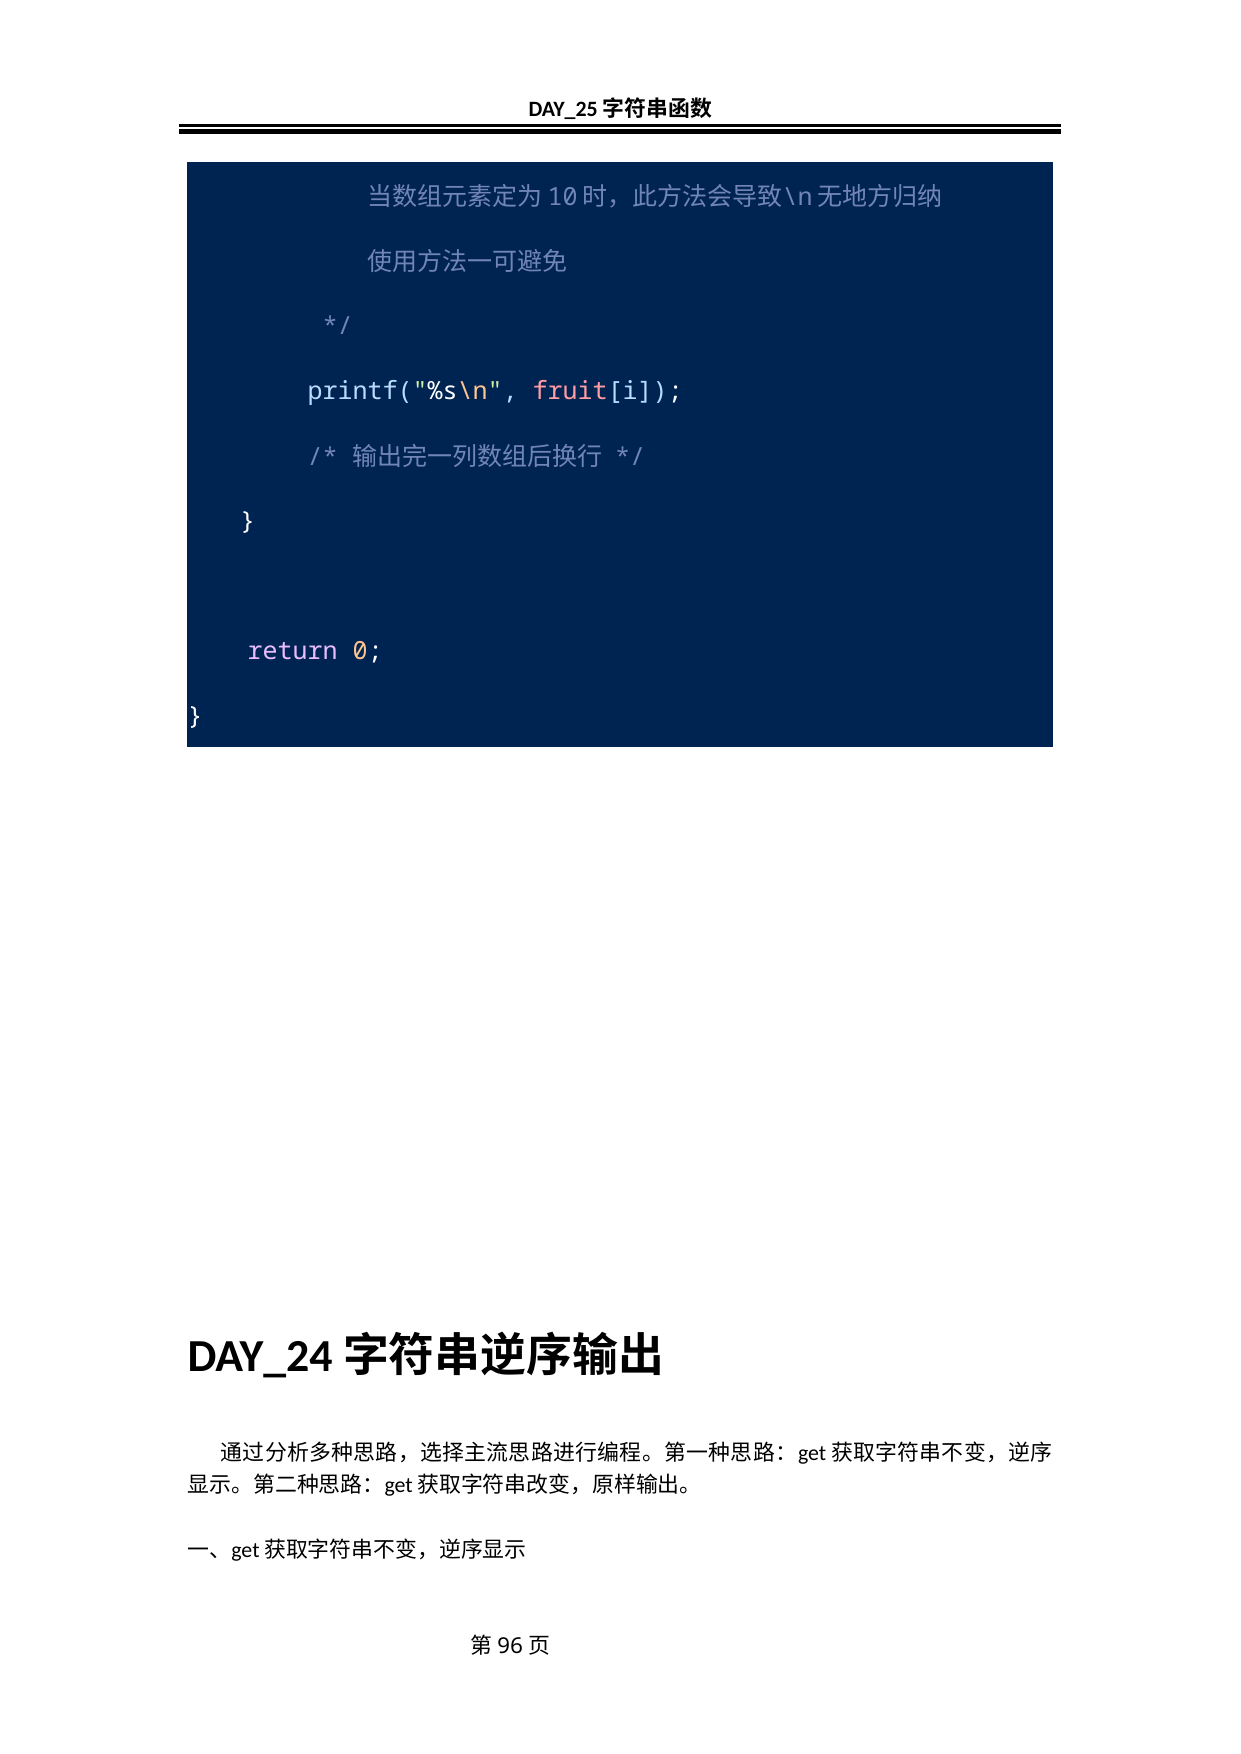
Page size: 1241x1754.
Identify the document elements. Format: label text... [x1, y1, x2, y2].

text 使用方法一可避免 [187, 227, 1053, 292]
text } [187, 682, 1053, 747]
text 通过分析多种思路，选择主流思路进行编程。第一种思路：get获取字符串不变，逆序显示。第二种思路：get获取字符串改变，原样输出。 [187, 1434, 1053, 1499]
text } [187, 487, 1053, 552]
text printf("%s\n", fruit[i]); [187, 357, 1053, 422]
list get获取字符串不变，逆序显示 [187, 1532, 1053, 1564]
text return 0; [187, 617, 1053, 682]
text /* 输出完一列数组后换行 */ [187, 422, 1053, 487]
text */ [187, 292, 1053, 357]
text 当数组元素定为10时，此方法会导致\n无地方归纳 [187, 162, 1053, 227]
subtitle DAY_24 字符串逆序输出 [187, 1302, 1053, 1400]
